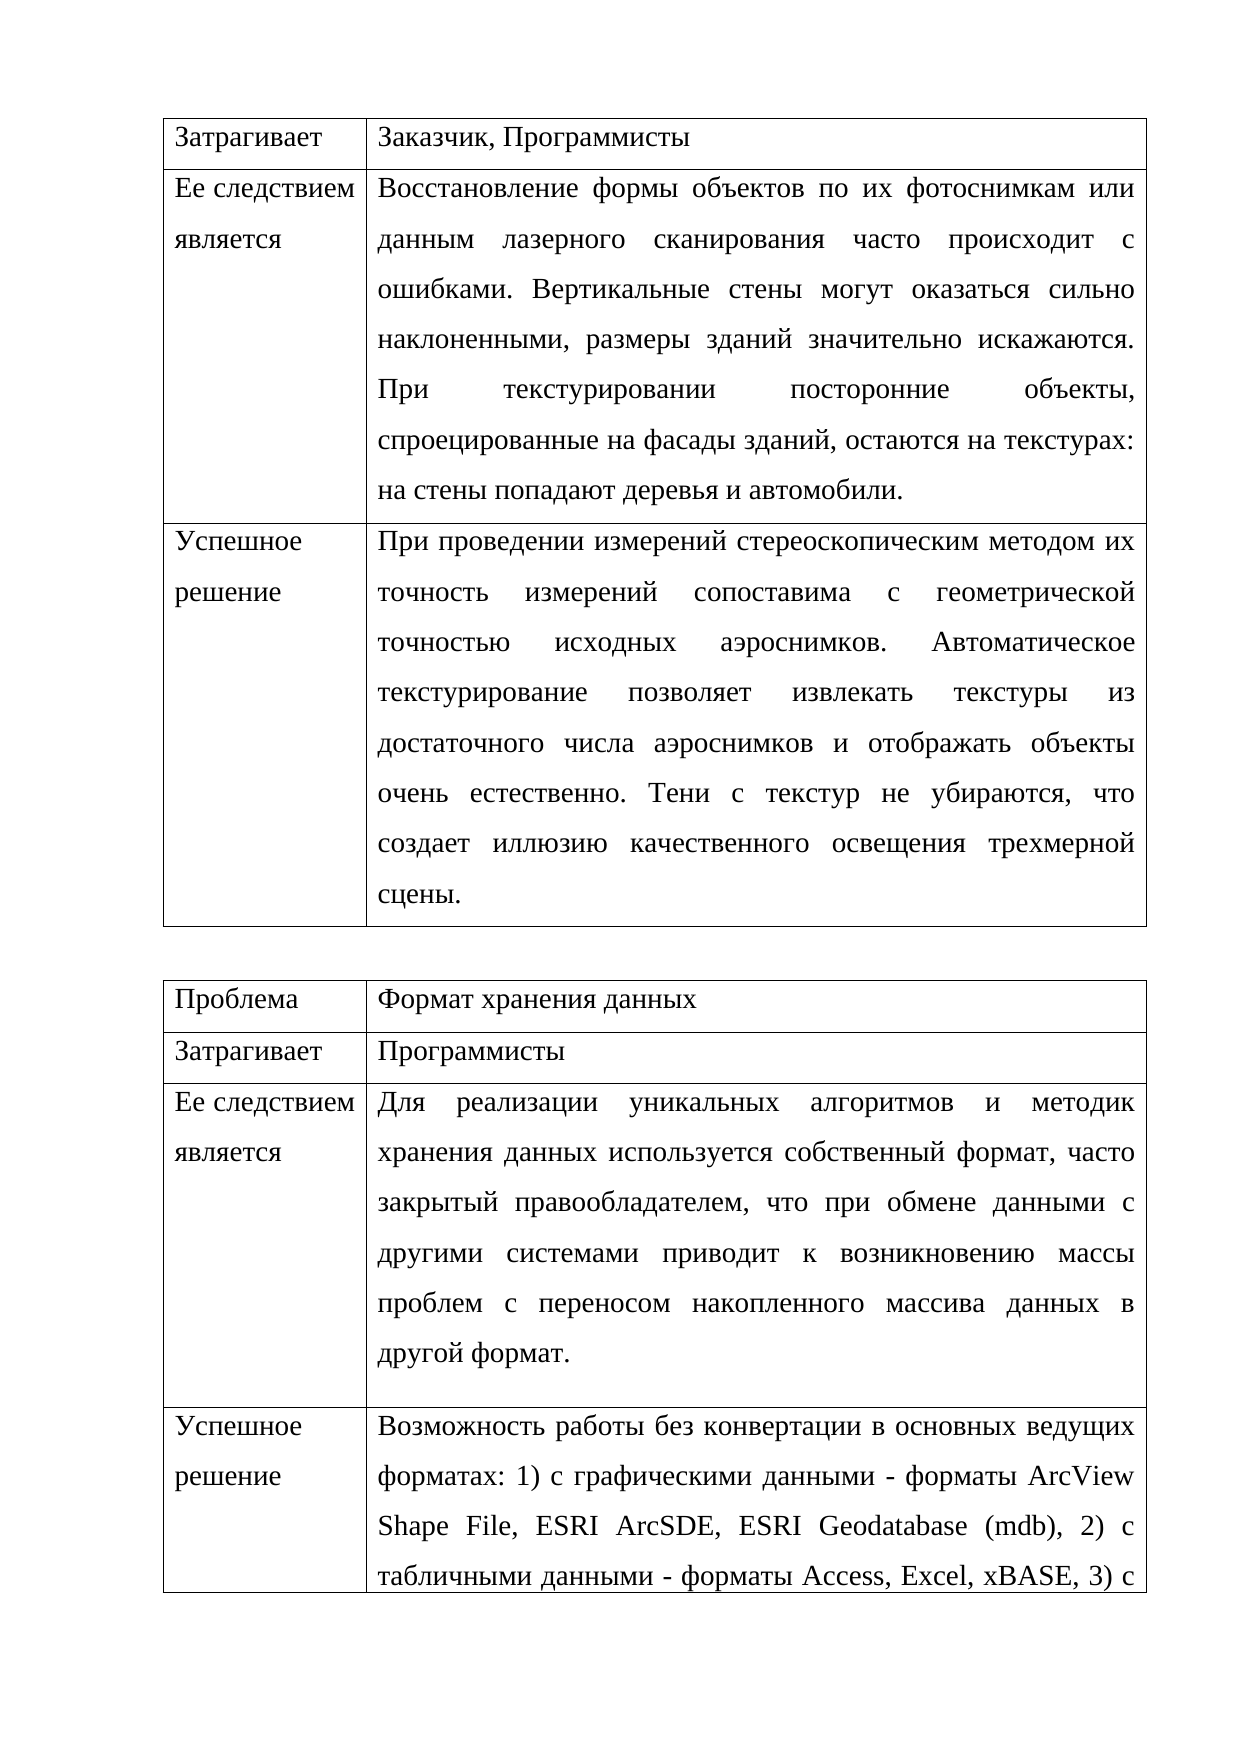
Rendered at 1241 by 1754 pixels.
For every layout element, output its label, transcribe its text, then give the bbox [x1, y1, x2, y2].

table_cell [367, 1408, 1146, 1592]
table_cell Успешное решение [164, 524, 366, 926]
table_header Проблема [164, 981, 366, 1032]
table_cell Восстановление формы объектов по их фотоснимкам или данным лазерного сканирования часто происходит с ошибками. Вертикальные стены могут оказаться сильно наклоненными, размеры зданий значительно искажаются. При текстурировании посторонние объекты, спроецированные на фасады зданий, остаются на текстурах: на стены попадают деревья и автомобили. [367, 170, 1146, 522]
table_cell Затрагивает [164, 119, 366, 169]
table_cell Заказчик, Программисты [367, 119, 1146, 169]
table_cell Успешное решение [164, 1408, 366, 1592]
table_header Формат хранения данных [367, 981, 1146, 1032]
table_cell Программисты [367, 1033, 1146, 1083]
table_cell Ее следствием является [164, 170, 366, 522]
table_cell Затрагивает [164, 1033, 366, 1083]
table_cell При проведении измерений стереоскопическим методом их точность измерений сопоставима с геометрической точностью исходных аэроснимков. Автоматическое текстурирование позволяет извлекать текстуры из достаточного числа аэроснимков и отображать объекты очень естественно. Тени с текстур не убираются, что создает иллюзию качественного освещения трехмерной сцены. [367, 524, 1146, 926]
table_cell Для реализации уникальных алгоритмов и методик хранения данных используется собственный формат, часто закрытый правообладателем, что при обмене данными с другими системами приводит к возникновению массы проблем с переносом накопленного массива данных в другой формат. [367, 1084, 1146, 1407]
table_cell Ее следствием является [164, 1084, 366, 1407]
